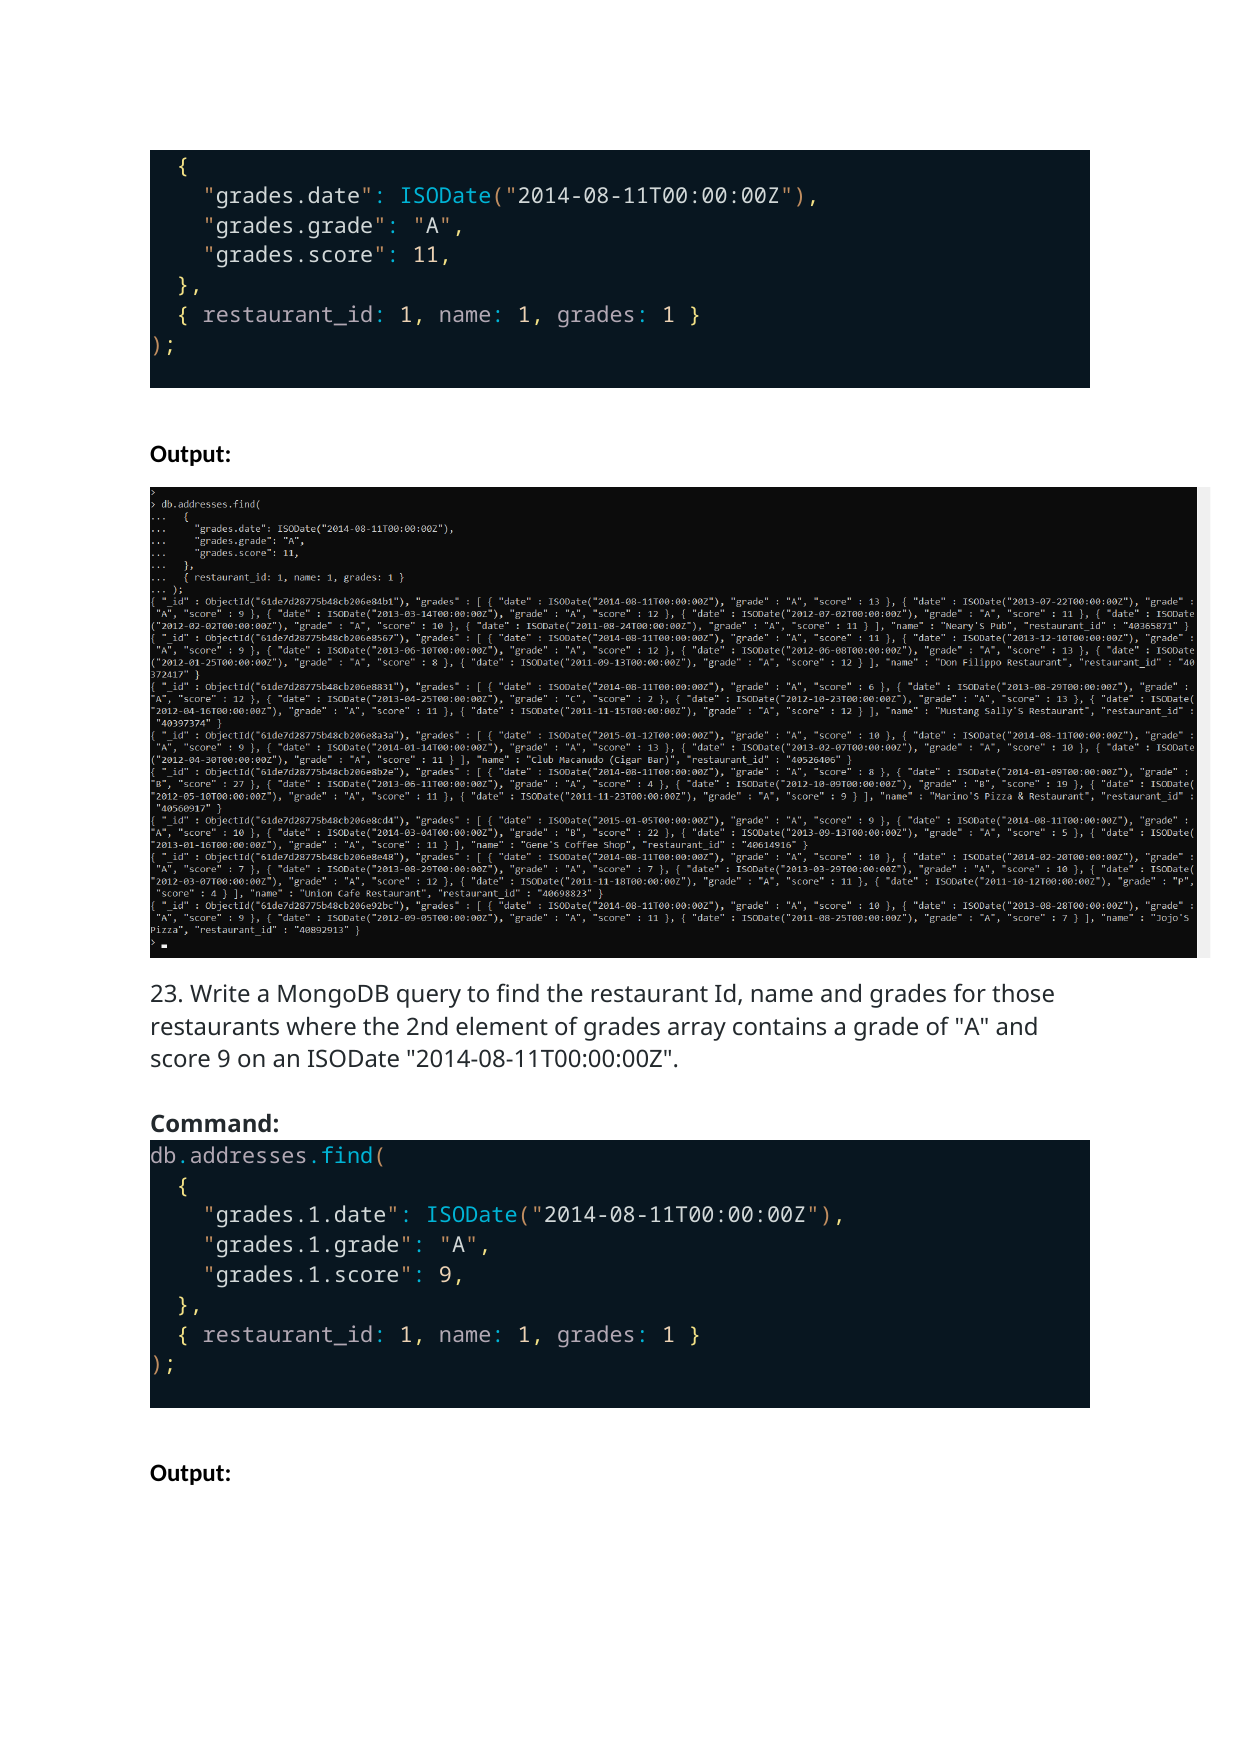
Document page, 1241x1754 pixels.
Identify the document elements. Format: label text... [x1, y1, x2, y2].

text }, [150, 1289, 1090, 1318]
text "grades.grade": "A", [150, 209, 1090, 239]
text { [150, 1169, 1090, 1199]
text 23. Write a MongoDB query to find the restaurant Id, name and grades for those restaurants where the 2nd element of grades array contains a grade of "A" and score 9 on an ISODate "2014-08-11T00:00:00Z". [150, 977, 1090, 1074]
text db.addresses.find( [150, 1140, 1090, 1169]
text "grades.date": ISODate("2014-08-11T00:00:00Z"), [150, 180, 1090, 209]
text "grades.1.grade": "A", [150, 1229, 1090, 1259]
text { restaurant_id: 1, name: 1, grades: 1 } [150, 299, 1090, 329]
picture [150, 487, 1211, 958]
text "grades.1.date": ISODate("2014-08-11T00:00:00Z"), [150, 1199, 1090, 1229]
text { restaurant_id: 1, name: 1, grades: 1 } [150, 1318, 1090, 1348]
text ); [150, 1348, 1090, 1378]
text Output: [150, 438, 1090, 468]
text ); [150, 329, 1090, 358]
text { [150, 150, 1090, 180]
text "grades.1.score": 9, [150, 1259, 1090, 1289]
text }, [150, 269, 1090, 299]
text Command: [150, 1107, 1090, 1140]
text Output: [150, 1457, 1090, 1488]
text "grades.score": 11, [150, 239, 1090, 269]
